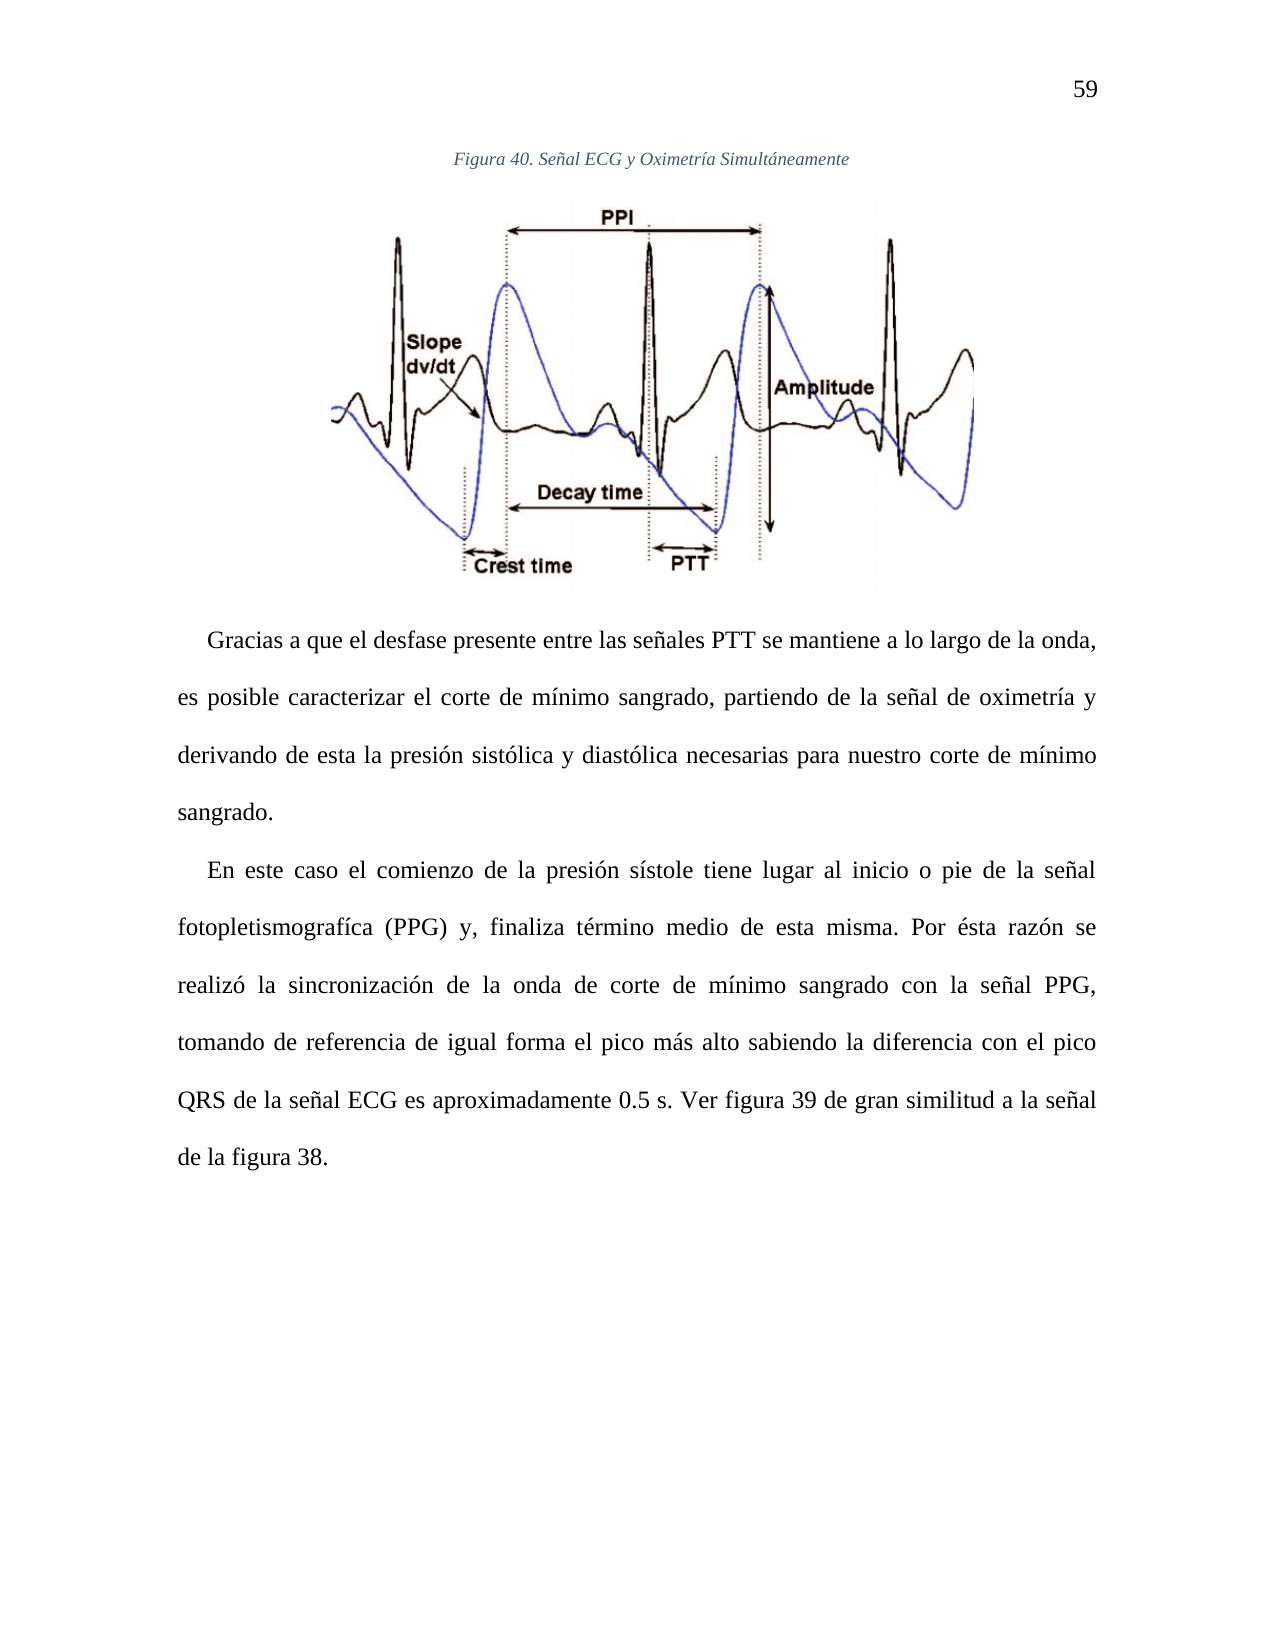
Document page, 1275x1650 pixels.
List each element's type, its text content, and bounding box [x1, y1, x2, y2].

text Gracias a que el desfase presente entre las señales PTT se mantiene a lo largo de la onda, es posible caracterizar el corte de mínimo sangrado, partiendo de la señal de oximetría y derivando de esta la presión sistólica y diastólica necesarias para nuestro corte de mínimo sangrado. [177, 625, 1098, 826]
picture [330, 190, 974, 597]
text En este caso el comienzo de la presión sístole tiene lugar al inicio o pie de la señal fotopletismografíca (PPG) y, finaliza término medio de esta misma. Por ésta razón se realizó la sincronización de la onda de corte de mínimo sangrado con la señal PPG, tomando de referencia de igual forma el pico más alto sabiendo la diferencia con el pico QRS de la señal ECG es aproximadamente 0.5 s. Ver figura 39 de gran similitud a la señal de la figura 38. [177, 855, 1098, 1171]
